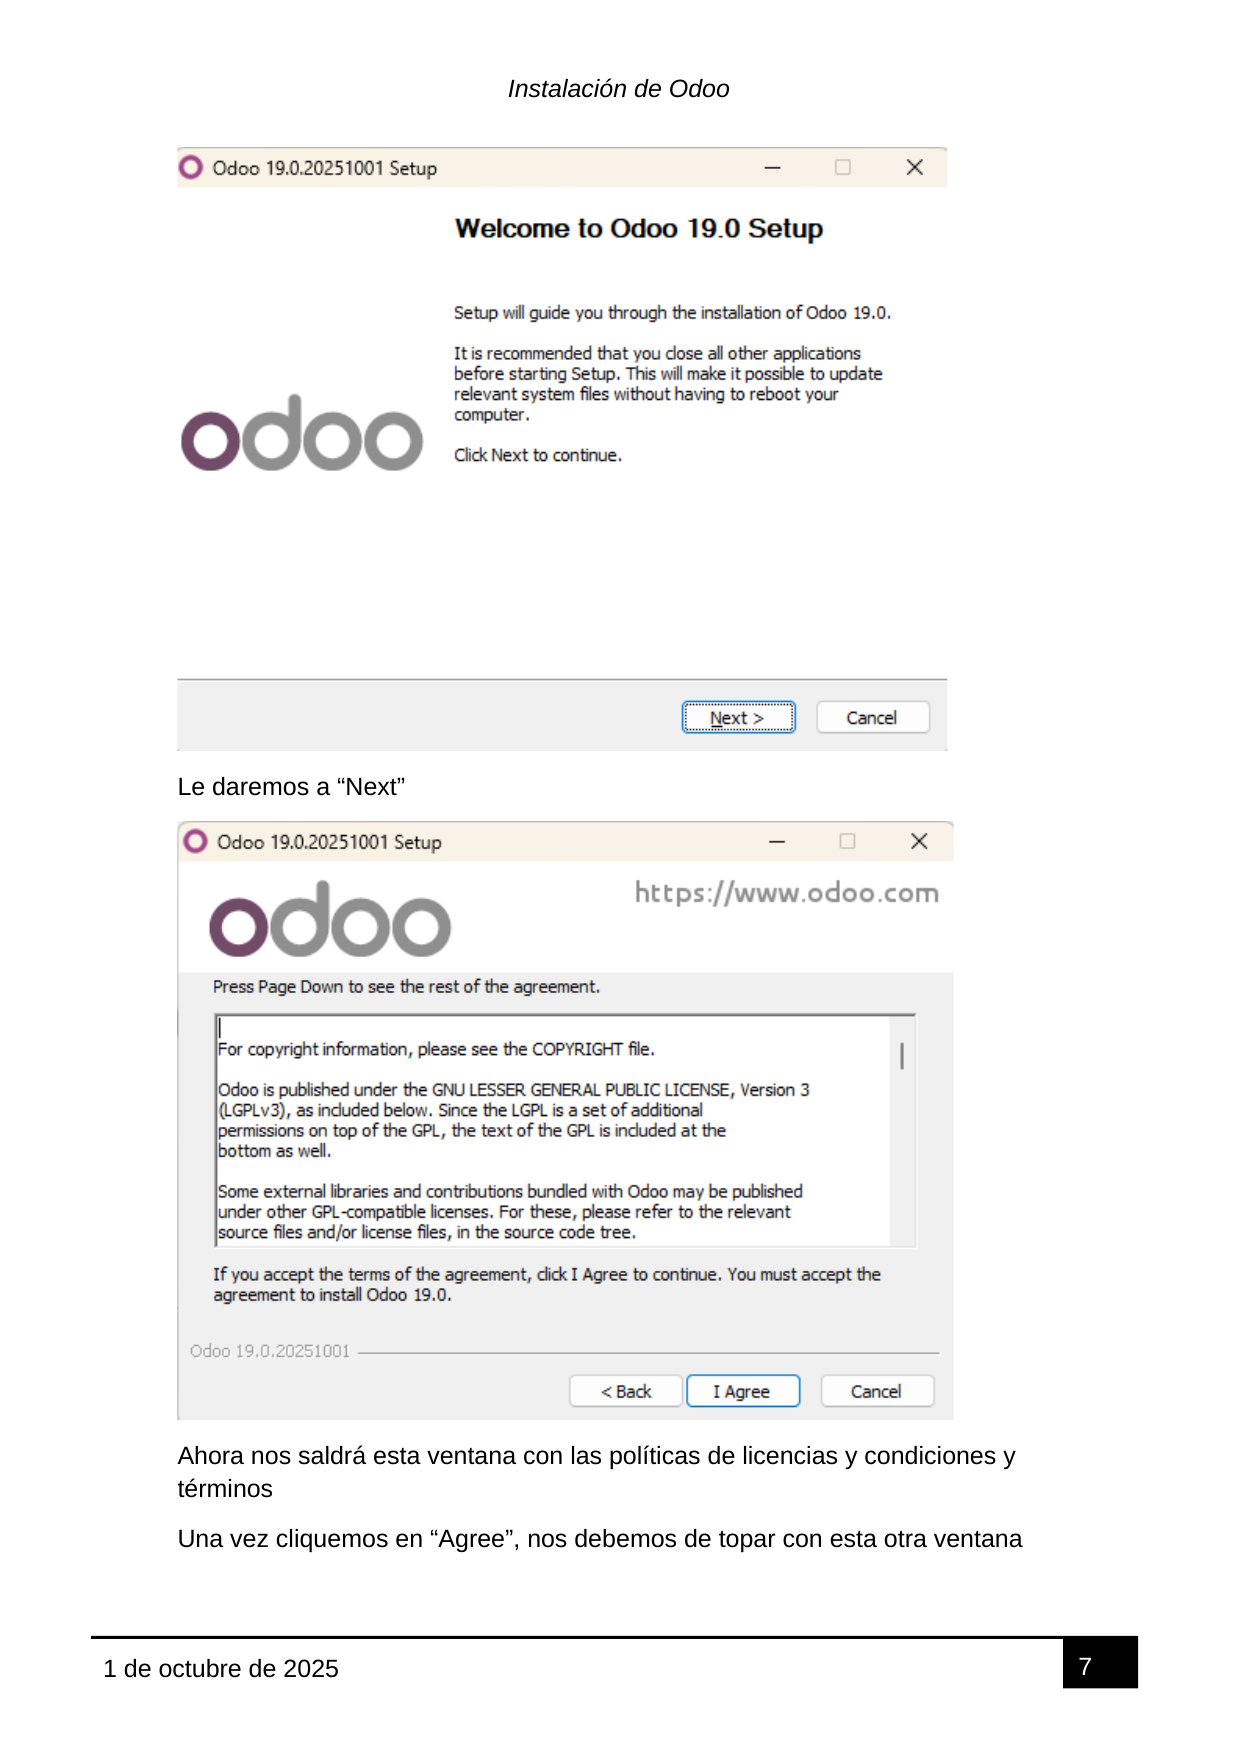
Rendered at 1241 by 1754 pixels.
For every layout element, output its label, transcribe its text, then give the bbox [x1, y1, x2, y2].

picture [177, 821, 954, 1420]
text Ahora nos saldrá esta ventana con las políticas de licencias y condiciones y términos [177, 1441, 1063, 1503]
picture [177, 147, 948, 751]
text Le daremos a “Next” [177, 772, 1063, 801]
text Una vez cliquemos en “Agree”, nos debemos de topar con esta otra ventana [177, 1524, 1063, 1552]
